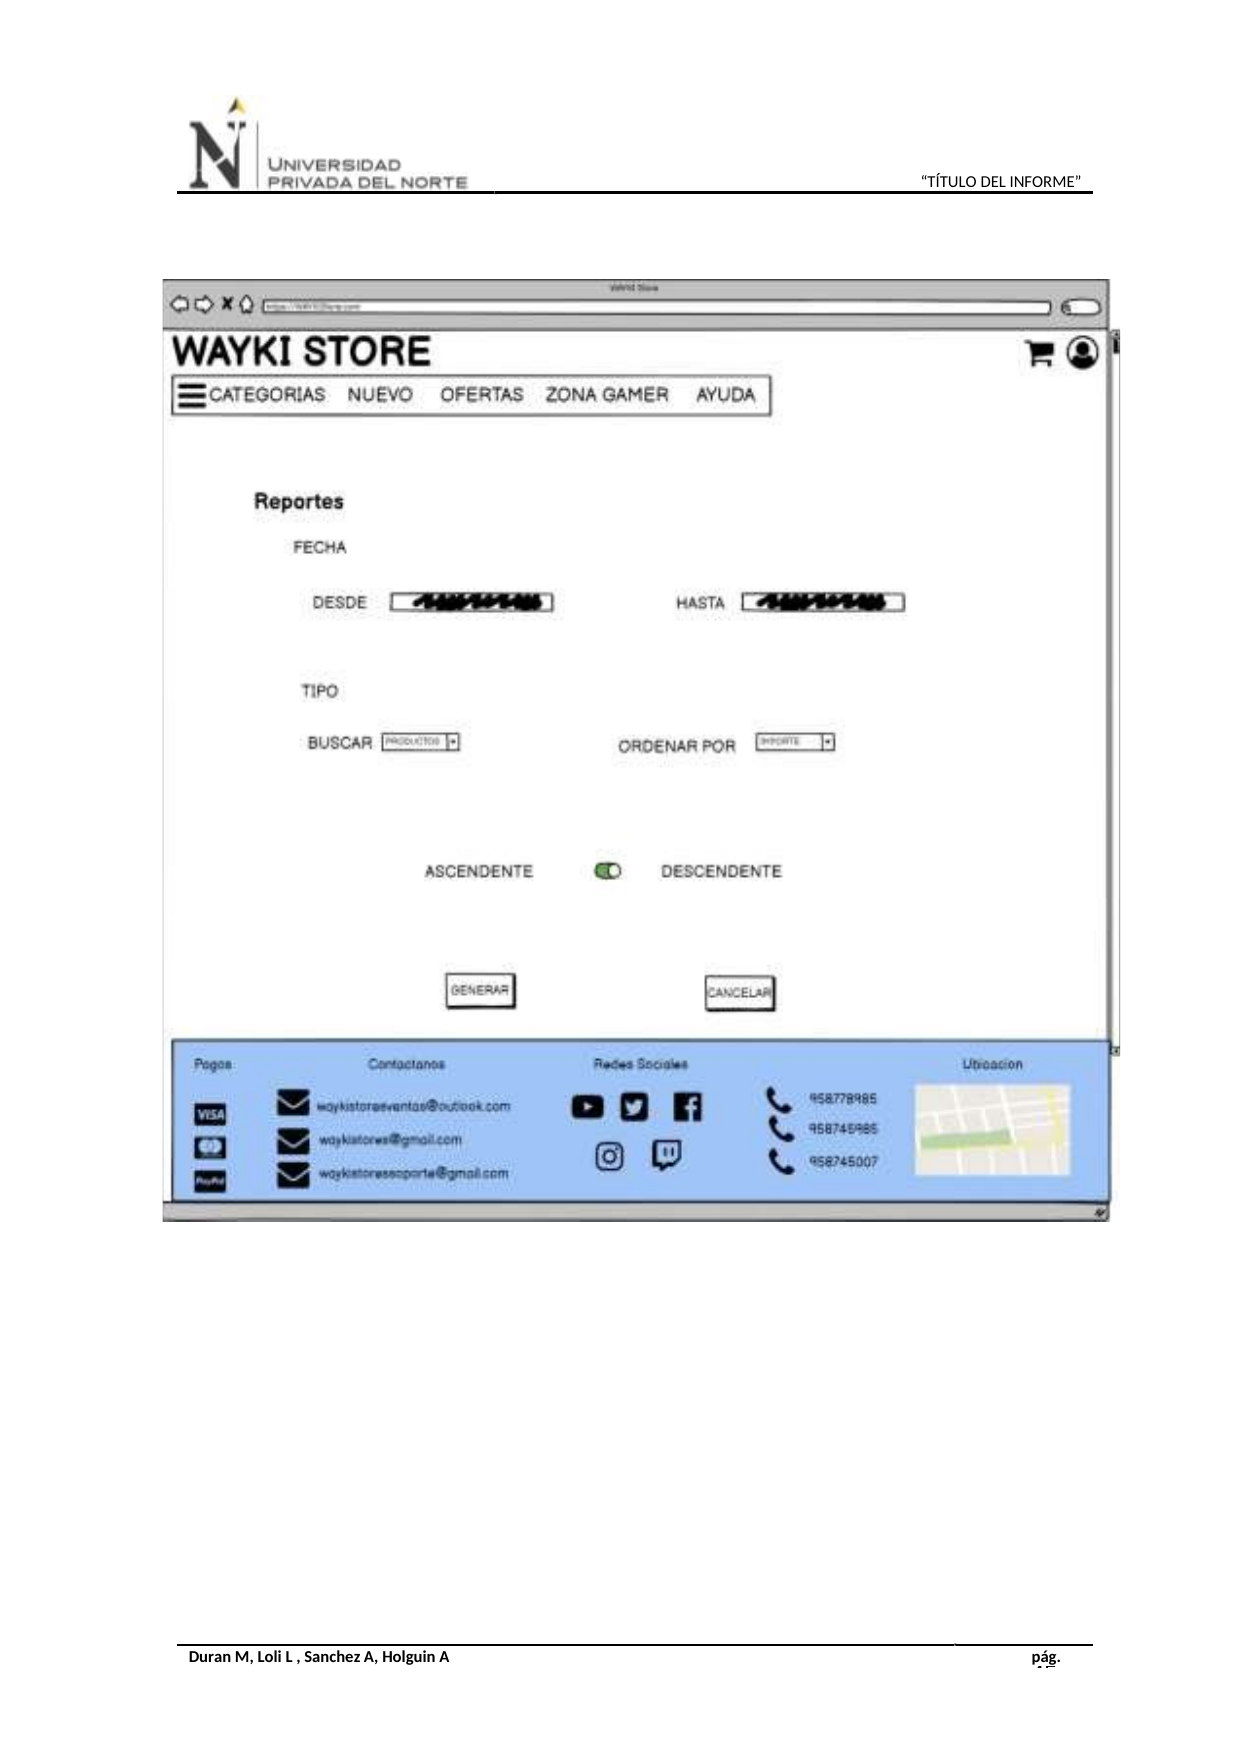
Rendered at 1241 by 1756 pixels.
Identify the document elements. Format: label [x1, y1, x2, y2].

picture [161, 279, 1120, 1221]
picture [188, 95, 469, 191]
